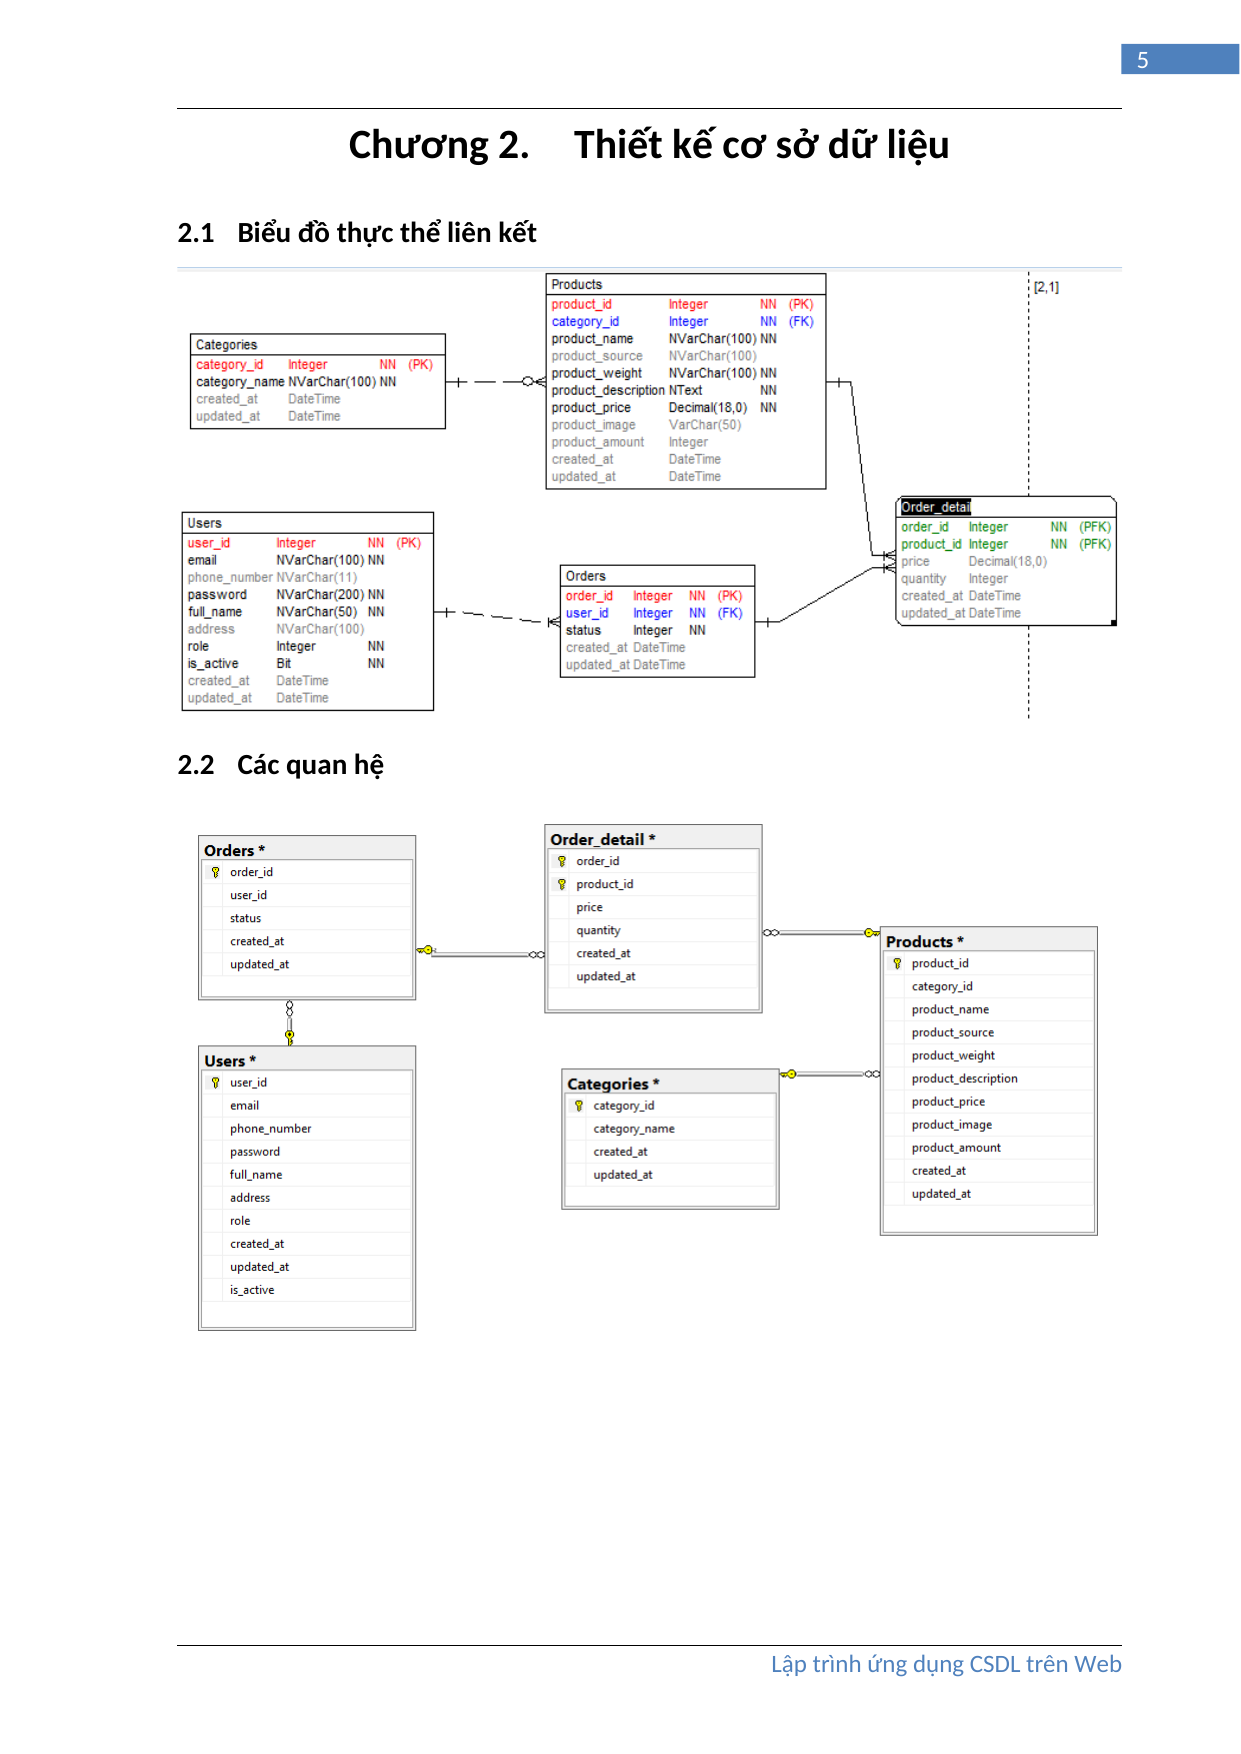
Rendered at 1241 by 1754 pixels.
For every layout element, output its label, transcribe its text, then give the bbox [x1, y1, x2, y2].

picture [177, 799, 1123, 1355]
picture [177, 267, 1123, 721]
subtitle Các quan hệ [177, 746, 1122, 782]
subtitle Biểu đồ thực thể liên kết [177, 214, 1122, 250]
subtitle Thiết kế cơ sở dữ liệu [177, 118, 1122, 169]
